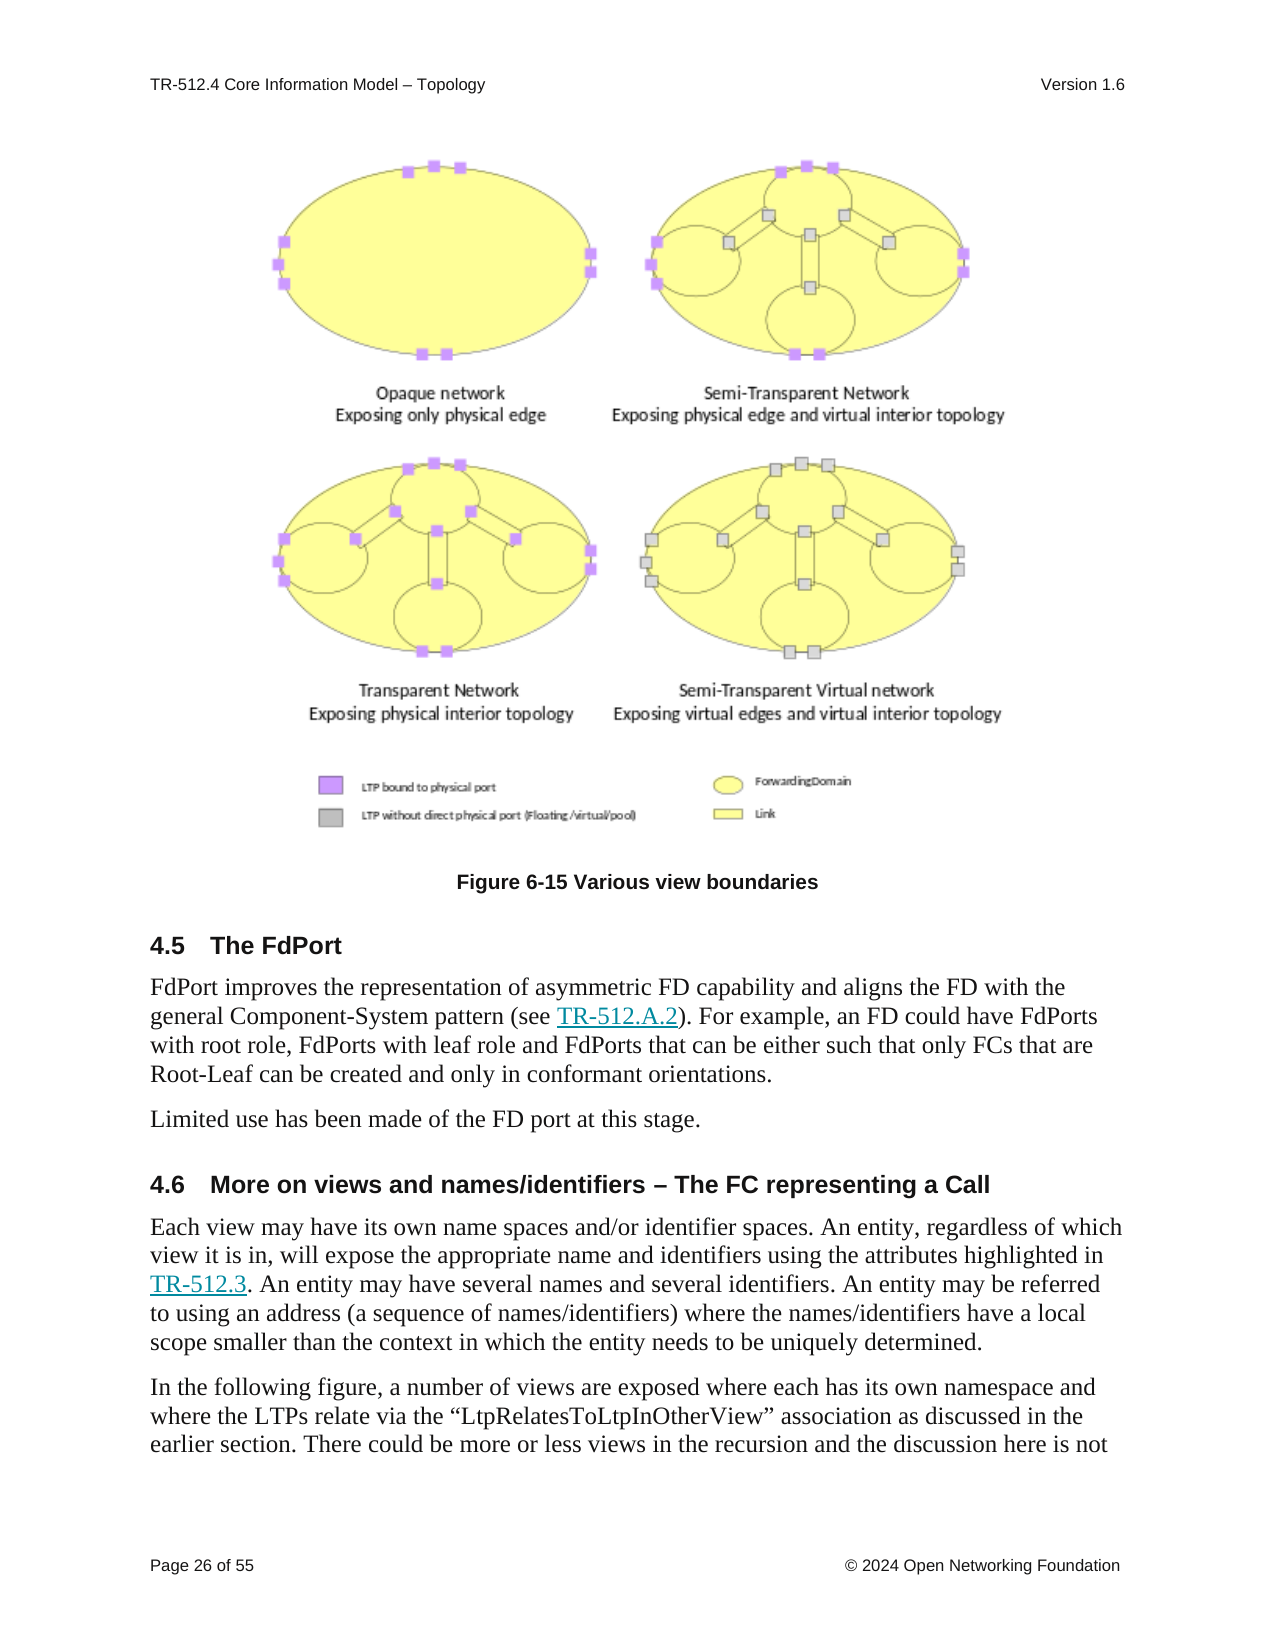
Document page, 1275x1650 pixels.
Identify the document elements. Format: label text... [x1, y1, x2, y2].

subtitle More on views and names/identifiers – The FC representing a Call [150, 1170, 1125, 1199]
text Each view may have its own name spaces and/or identifier spaces. An entity, regardless of which view it is in, will expose the appropriate name and identifiers using the attributes highlighted in TR-512.3. An entity may have several names and several identifiers. An entity may be referred to using an address (a sequence of names/identifiers) where the names/identifiers have a local scope smaller than the context in which the entity needs to be uniquely determined. [150, 1212, 1125, 1355]
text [150, 1372, 1125, 1458]
text FdPort improves the representation of asymmetric FD capability and aligns the FD with the general Component-System pattern (see TR-512.A.2). For example, an FD could have FdPorts with root role, FdPorts with leaf role and FdPorts that can be either such that only FCs that are Root-Leaf can be created and only in conformant orientations. [150, 972, 1125, 1087]
text Limited use has been made of the FD port at this stage. [150, 1104, 1125, 1133]
subtitle The FdPort [150, 931, 1125, 960]
